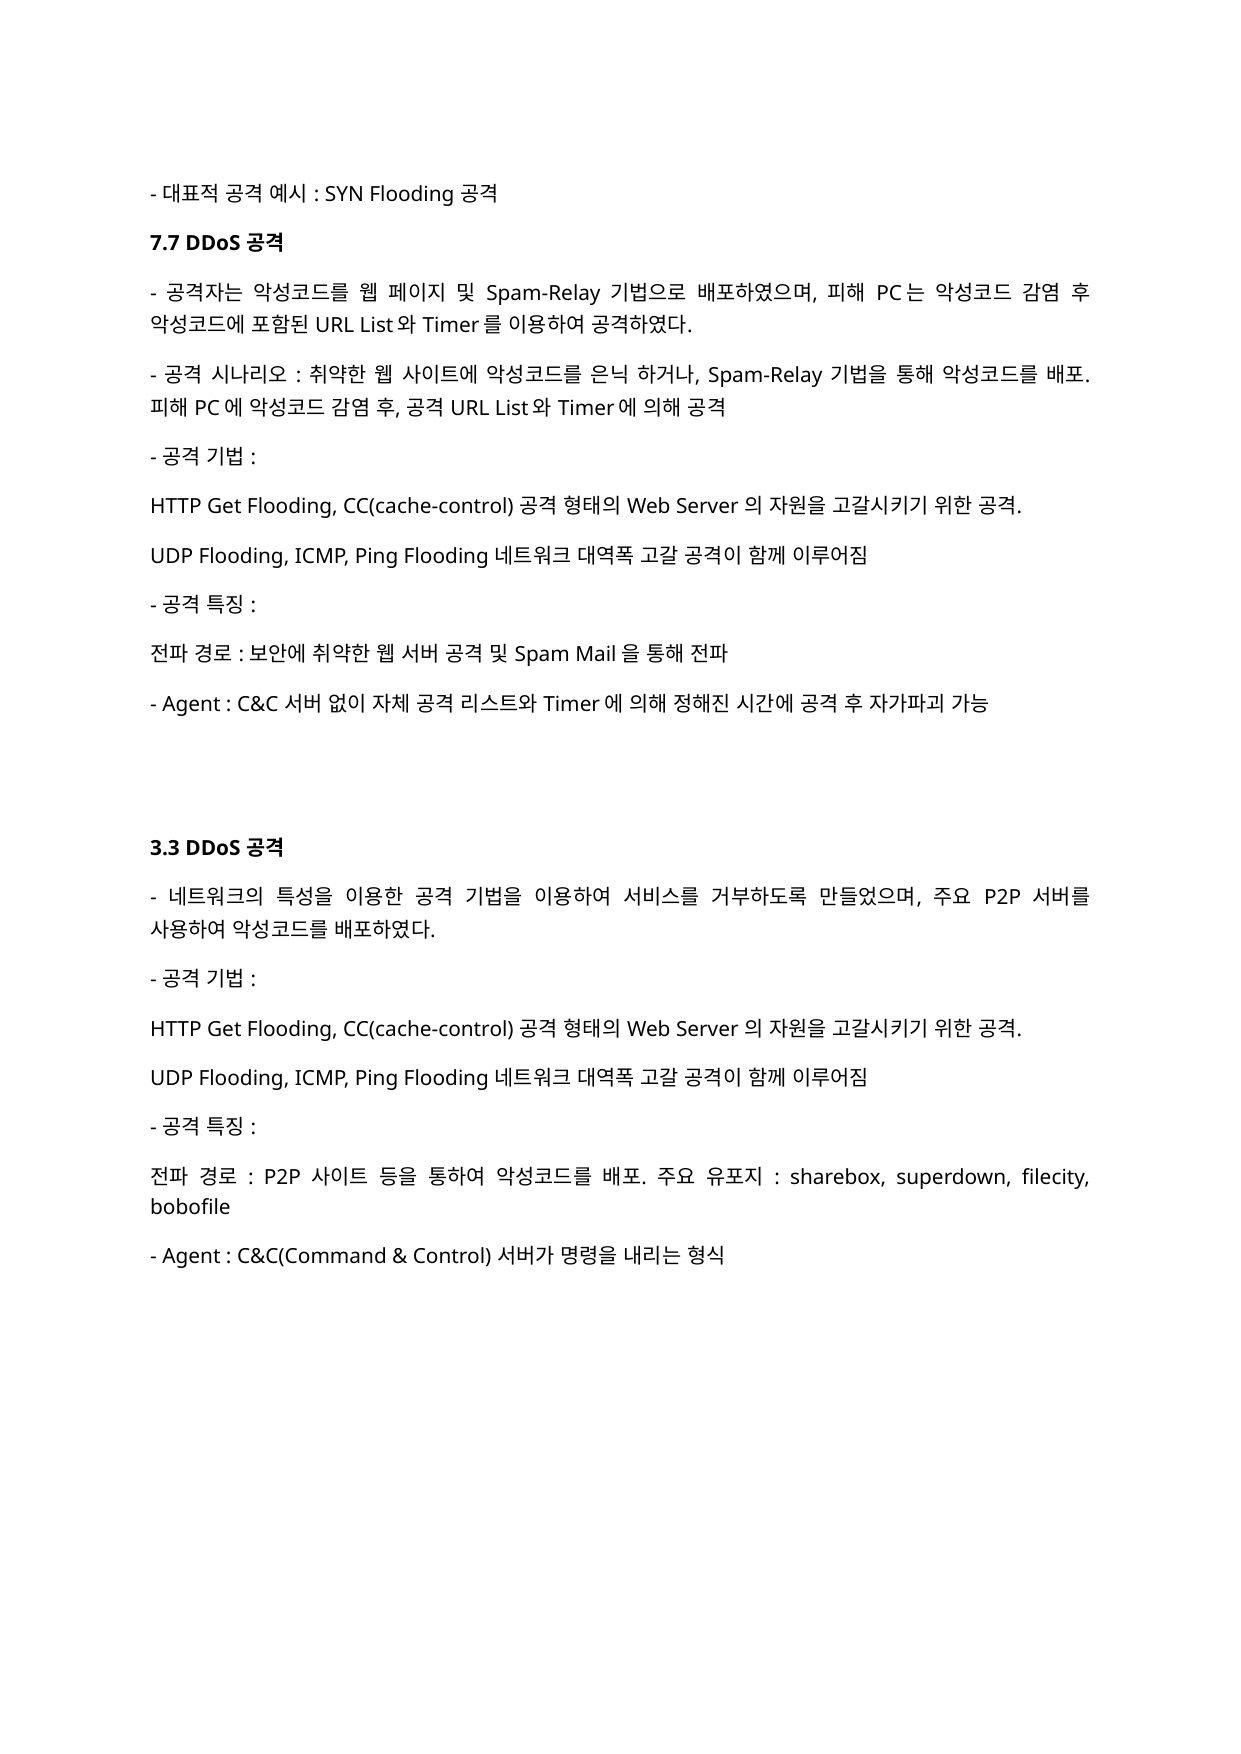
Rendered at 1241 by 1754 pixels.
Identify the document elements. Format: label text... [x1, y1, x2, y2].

text HTTP Get Flooding, CC(cache-control) 공격 형태의 Web Server 의 자원을 고갈시키기 위한 공격. [150, 489, 1090, 520]
text - 네트워크의 특성을 이용한 공격 기법을 이용하여 서비스를 거부하도록 만들었으며, 주요 P2P 서버를 사용하여 악성코드를 배포하였다. [150, 880, 1090, 943]
text 3.3 DDoS 공격 [150, 831, 1090, 861]
text 전파 경로 : 보안에 취약한 웹 서버 공격 및 Spam Mail을 통해 전파 [150, 638, 1090, 668]
text - 공격 기법 : [150, 962, 1090, 993]
text - 공격 특징 : [150, 1111, 1090, 1141]
text - Agent : C&C(Command & Control) 서버가 명령을 내리는 형식 [150, 1240, 1090, 1270]
text - 대표적 공격 예시 : SYN Flooding 공격 [150, 177, 1090, 207]
text - 공격 기법 : [150, 440, 1090, 470]
text - 공격자는 악성코드를 웹 페이지 및 Spam-Relay 기법으로 배포하였으며, 피해 PC는 악성코드 감염 후 악성코드에 포함된 URL List와 Timer를 이용하여 공격하였다. [150, 276, 1090, 339]
text 전파 경로 : P2P 사이트 등을 통하여 악성코드를 배포. 주요 유포지 : sharebox, superdown, filecity, bobofile [150, 1160, 1090, 1221]
text UDP Flooding, ICMP, Ping Flooding 네트워크 대역폭 고갈 공격이 함께 이루어짐 [150, 1061, 1090, 1091]
text 7.7 DDoS 공격 [150, 227, 1090, 257]
text UDP Flooding, ICMP, Ping Flooding 네트워크 대역폭 고갈 공격이 함께 이루어짐 [150, 539, 1090, 569]
text - 공격 특징 : [150, 588, 1090, 618]
text - Agent : C&C 서버 없이 자체 공격 리스트와 Timer에 의해 정해진 시간에 공격 후 자가파괴 가능 [150, 687, 1090, 717]
text HTTP Get Flooding, CC(cache-control) 공격 형태의 Web Server 의 자원을 고갈시키기 위한 공격. [150, 1012, 1090, 1042]
text - 공격 시나리오 : 취약한 웹 사이트에 악성코드를 은닉 하거나, Spam-Relay 기법을 통해 악성코드를 배포. 피해 PC에 악성코드 감염 후, 공격 URL List와 Timer에 의해 공격 [150, 358, 1090, 421]
